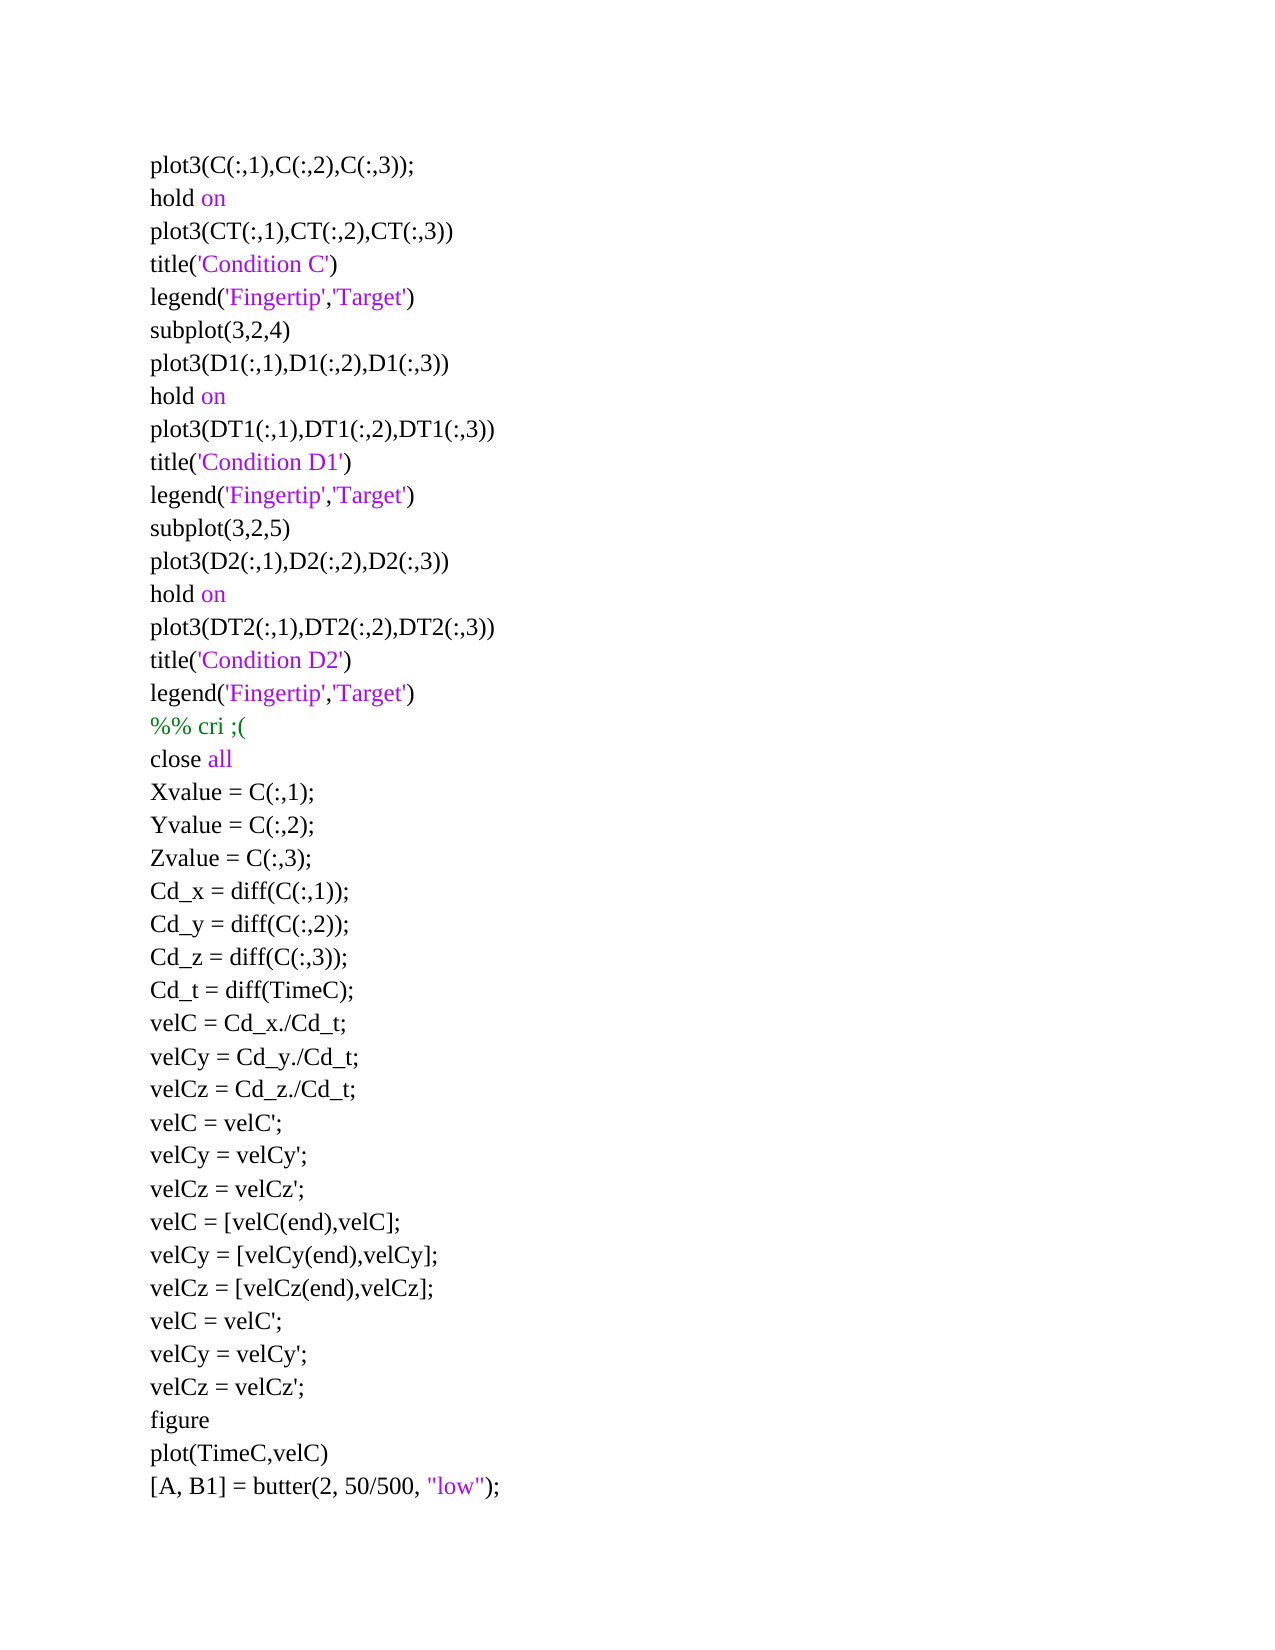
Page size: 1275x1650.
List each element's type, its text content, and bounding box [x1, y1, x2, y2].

text Cd_x = diff(C(:,1)); [150, 876, 1125, 905]
text plot(TimeC,velC) [150, 1438, 1125, 1467]
text subplot(3,2,5) [150, 513, 1125, 542]
text legend('Fingertip','Target') [150, 480, 1125, 509]
text velCz = velCz'; [150, 1372, 1125, 1401]
text Yvalue = C(:,2); [150, 810, 1125, 839]
text velCz = Cd_z./Cd_t; [150, 1074, 1125, 1103]
text close all [150, 744, 1125, 773]
text velCy = velCy'; [150, 1141, 1125, 1169]
text plot3(DT1(:,1),DT1(:,2),DT1(:,3)) [150, 414, 1125, 443]
text velCz = [velCz(end),velCz]; [150, 1273, 1125, 1301]
text Xvalue = C(:,1); [150, 777, 1125, 806]
text Cd_y = diff(C(:,2)); [150, 909, 1125, 938]
text %% cri ;( [150, 711, 1125, 740]
text velC = [velC(end),velC]; [150, 1207, 1125, 1235]
text velCz = velCz'; [150, 1174, 1125, 1202]
text legend('Fingertip','Target') [150, 282, 1125, 311]
text Zvalue = C(:,3); [150, 843, 1125, 872]
text velC = velC'; [150, 1306, 1125, 1334]
text title('Condition C') [150, 249, 1125, 278]
text figure [150, 1405, 1125, 1433]
text velCy = [velCy(end),velCy]; [150, 1240, 1125, 1268]
text plot3(CT(:,1),CT(:,2),CT(:,3)) [150, 216, 1125, 245]
text [A, B1] = butter(2, 50/500, "low"); [150, 1471, 1125, 1499]
text Cd_t = diff(TimeC); [150, 976, 1125, 1004]
text plot3(D1(:,1),D1(:,2),D1(:,3)) [150, 348, 1125, 377]
text plot3(C(:,1),C(:,2),C(:,3)); [150, 150, 1125, 179]
text hold on [150, 579, 1125, 608]
text velCy = velCy'; [150, 1339, 1125, 1367]
text plot3(DT2(:,1),DT2(:,2),DT2(:,3)) [150, 612, 1125, 641]
text title('Condition D1') [150, 447, 1125, 476]
text hold on [150, 183, 1125, 212]
text plot3(D2(:,1),D2(:,2),D2(:,3)) [150, 546, 1125, 575]
text legend('Fingertip','Target') [150, 678, 1125, 707]
text velC = velC'; [150, 1108, 1125, 1136]
text subplot(3,2,4) [150, 315, 1125, 344]
text velC = Cd_x./Cd_t; [150, 1008, 1125, 1037]
text velCy = Cd_y./Cd_t; [150, 1042, 1125, 1070]
text Cd_z = diff(C(:,3)); [150, 942, 1125, 971]
text hold on [150, 381, 1125, 410]
text title('Condition D2') [150, 645, 1125, 674]
